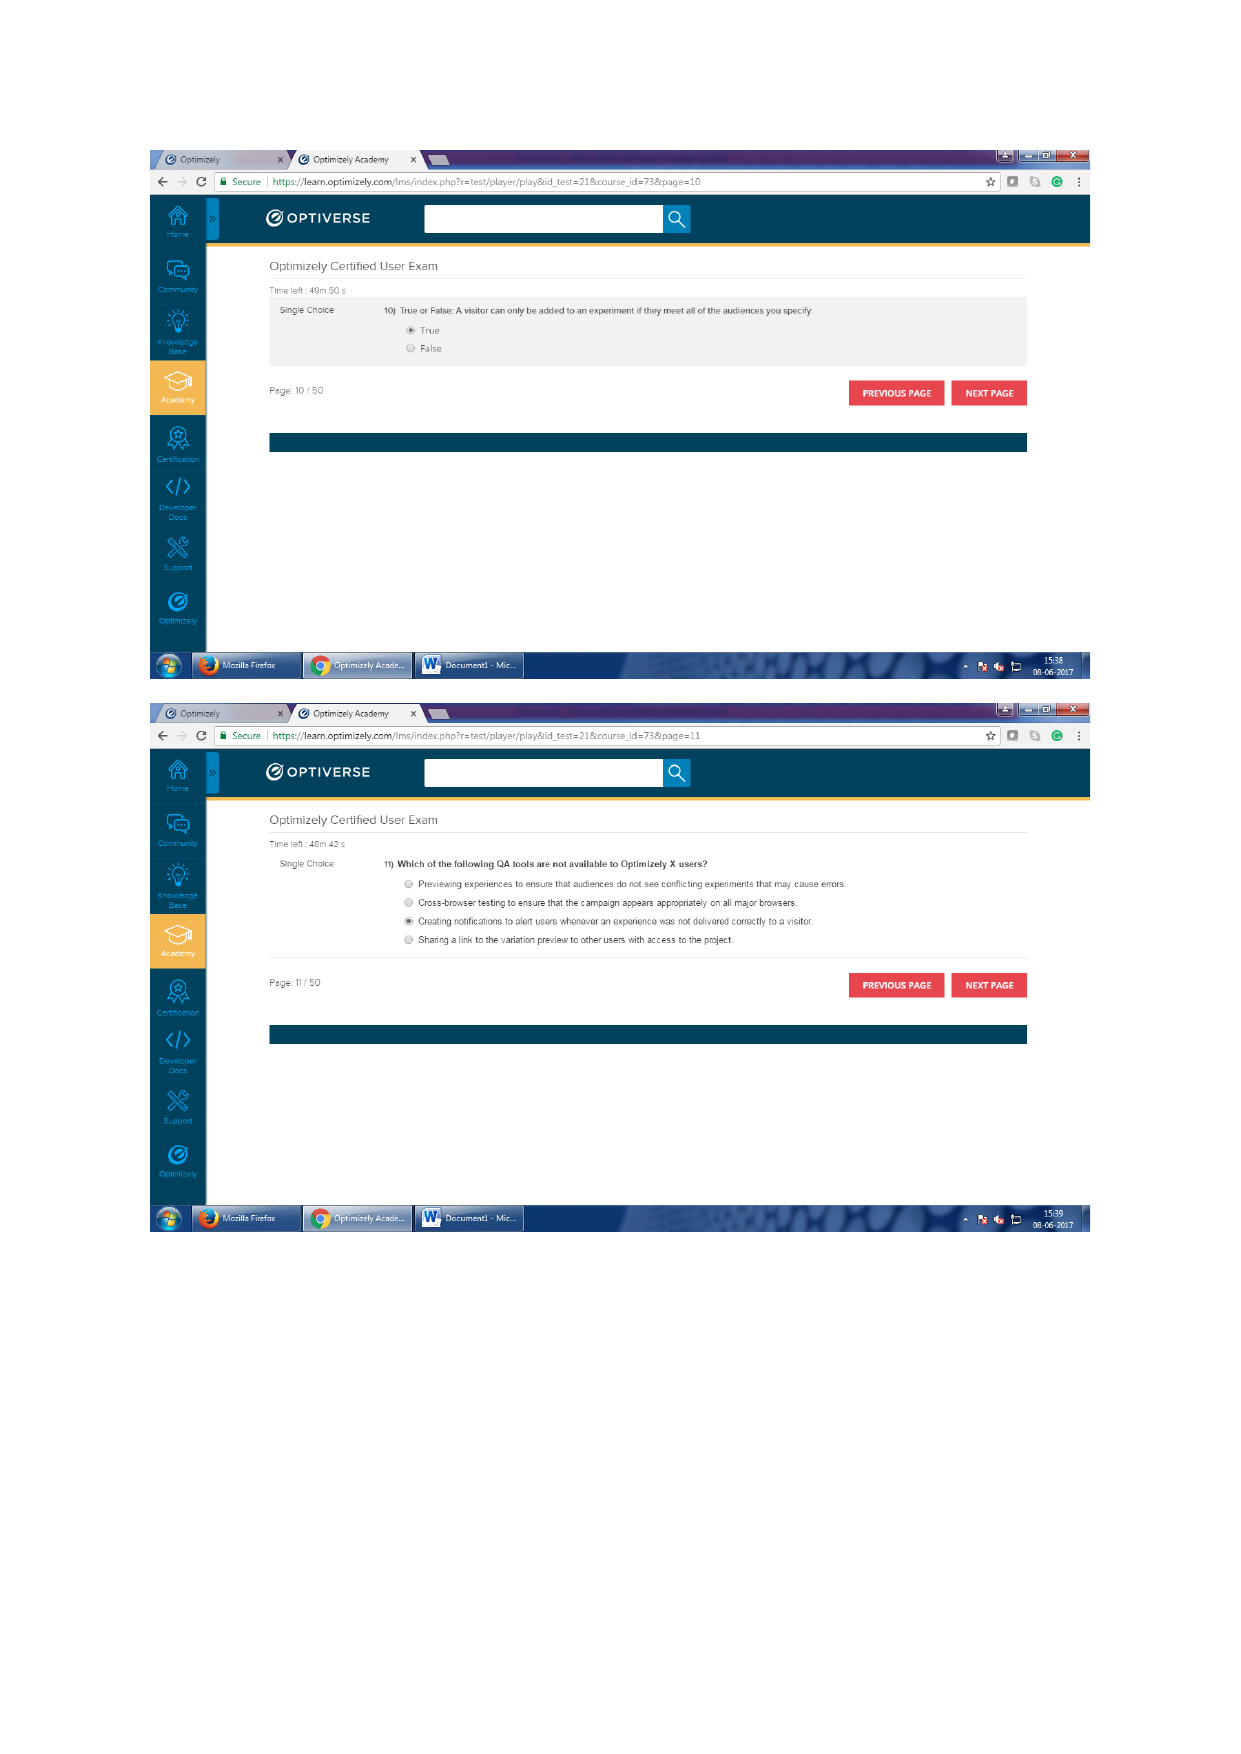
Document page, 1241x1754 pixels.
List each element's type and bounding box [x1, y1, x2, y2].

picture [334, 768, 340, 776]
picture [150, 703, 1091, 748]
picture [334, 214, 340, 222]
picture [425, 760, 662, 786]
picture [363, 768, 368, 776]
picture [267, 216, 280, 226]
picture [150, 244, 1091, 679]
picture [150, 150, 1091, 194]
picture [363, 214, 368, 222]
picture [150, 798, 1091, 1232]
picture [267, 770, 280, 780]
picture [425, 206, 662, 232]
picture [300, 214, 306, 222]
picture [309, 214, 315, 222]
picture [300, 768, 306, 776]
picture [309, 768, 315, 776]
